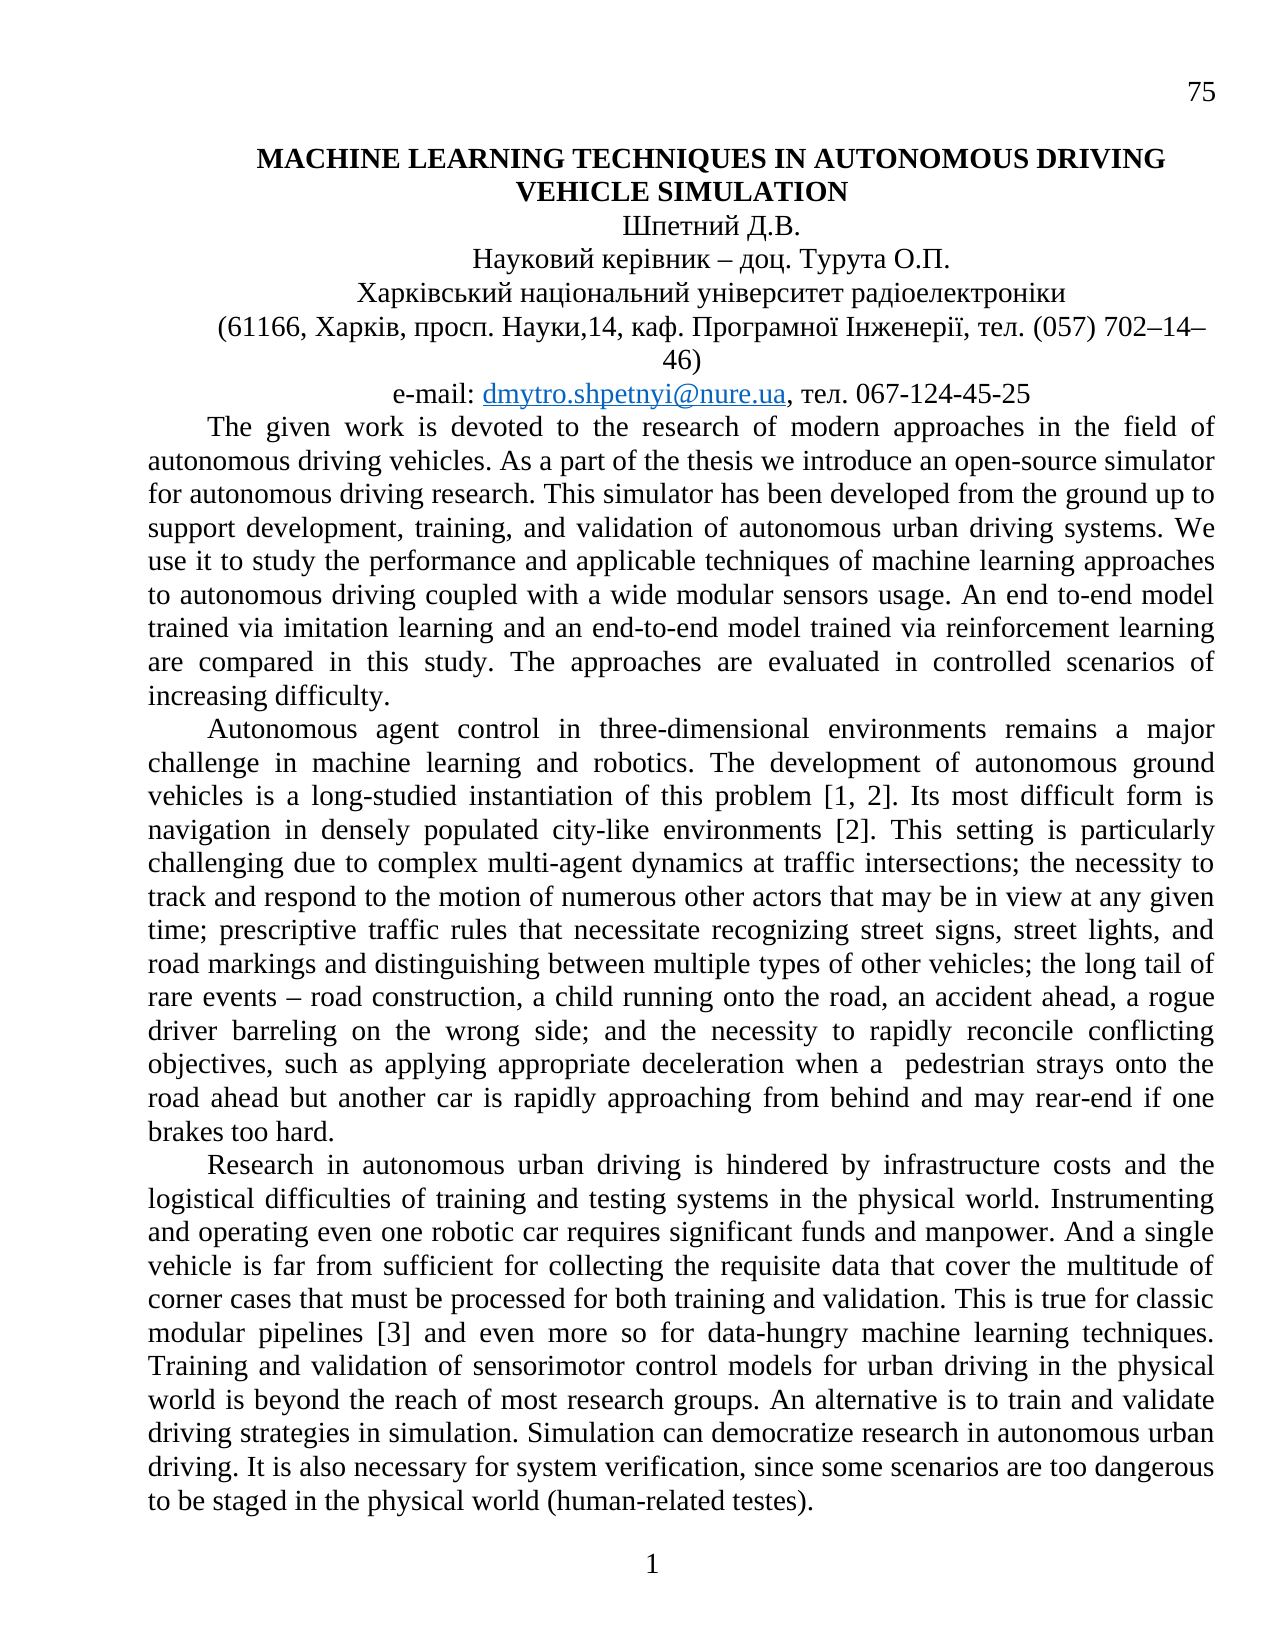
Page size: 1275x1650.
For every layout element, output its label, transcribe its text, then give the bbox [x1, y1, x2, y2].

text Науковий керівник – доц. Турута О.П. [148, 242, 1216, 275]
text Харківський національний університет радіоелектроніки [148, 275, 1216, 309]
text Research in autonomous urban driving is hindered by infrastructure costs and the logistical difficulties of training and testing systems in the physical world. Instrumenting and operating even one robotic car requires significant funds and manpower. And a single vehicle is far from sufficient for collecting the requisite data that cover the multitude of corner cases that must be processed for both training and validation. This is true for classic modular pipelines [3] and even more so for data-hungry machine learning techniques. Training and validation of sensorimotor control models for urban driving in the physical world is beyond the reach of most research groups. An alternative is to train and validate driving strategies in simulation. Simulation can democratize research in autonomous urban driving. It is also necessary for system verification, since some scenarios are too dangerous to be staged in the physical world (human-related testes). [148, 1147, 1216, 1516]
text Шпетний Д.В. [148, 208, 1216, 242]
text e-mail: dmytro.shpetnyi@nure.ua, тел. 067-124-45-25 [148, 376, 1216, 409]
text Autonomous agent control in three-dimensional environments remains a major challenge in machine learning and robotics. The development of autonomous ground vehicles is a long-studied instantiation of this problem [1, 2]. Its most difficult form is navigation in densely populated city-like environments [2]. This setting is particularly challenging due to complex multi-agent dynamics at traffic intersections; the necessity to track and respond to the motion of numerous other actors that may be in view at any given time; prescriptive traffic rules that necessitate recognizing street signs, street lights, and road markings and distinguishing between multiple types of other vehicles; the long tail of rare events – road construction, a child running onto the road, an accident ahead, a rogue driver barreling on the wrong side; and the necessity to rapidly reconcile conflicting objectives, such as applying appropriate deceleration when a pedestrian strays onto the road ahead but another car is rapidly approaching from behind and may rear-end if one brakes too hard. [148, 711, 1216, 1147]
text (61166, Харків, просп. Науки,14, каф. Програмної Інженерії, тел. (057) 702–14–46) [148, 309, 1216, 376]
text MACHINE LEARNING TECHNIQUES IN AUTONOMOUS DRIVING VEHICLE SIMULATION [148, 141, 1216, 208]
text The given work is devoted to the research of modern approaches in the field of autonomous driving vehicles. As a part of the thesis we introduce an open-source simulator for autonomous driving research. This simulator has been developed from the ground up to support development, training, and validation of autonomous urban driving systems. We use it to study the performance and applicable techniques of machine learning approaches to autonomous driving coupled with a wide modular sensors usage. An end to-end model trained via imitation learning and an end-to-end model trained via reinforcement learning are compared in this study. The approaches are evaluated in controlled scenarios of increasing difficulty. [148, 409, 1216, 711]
